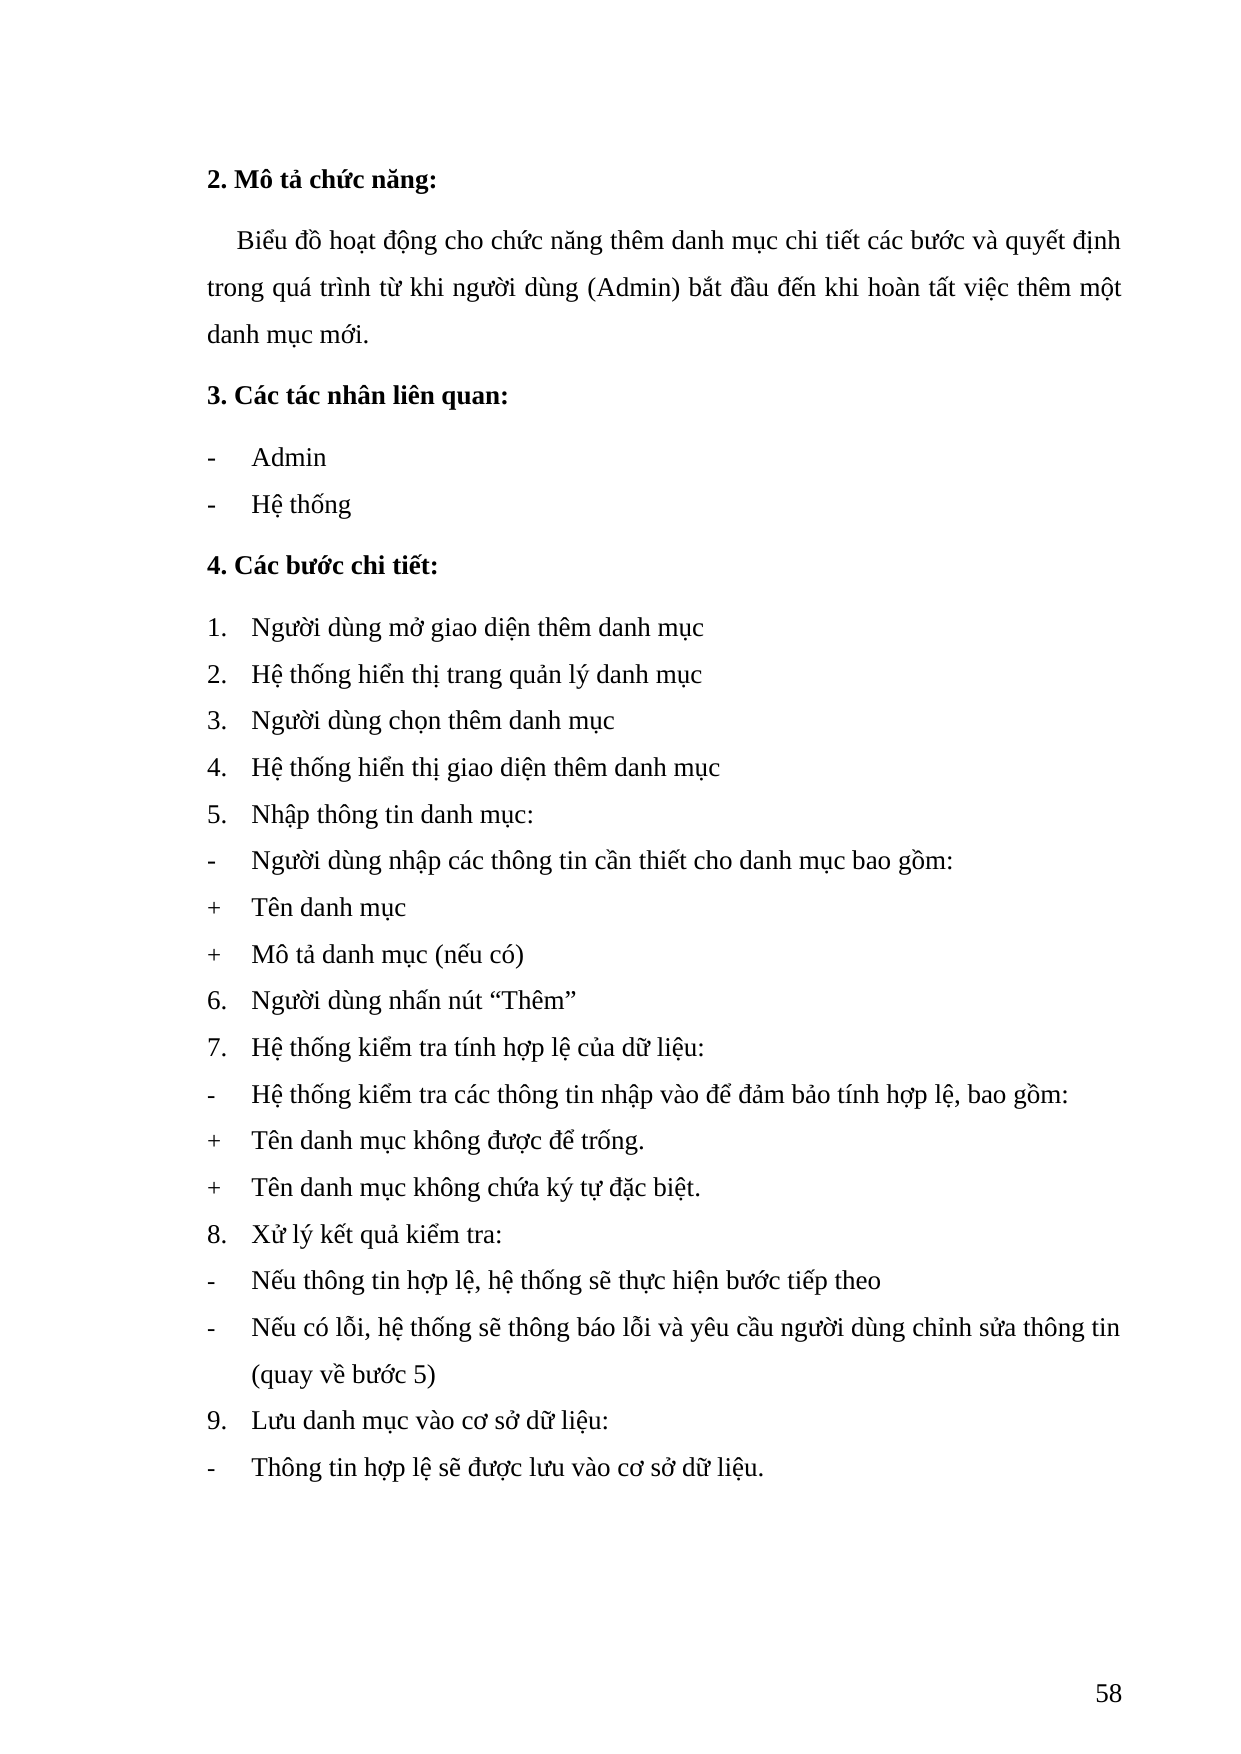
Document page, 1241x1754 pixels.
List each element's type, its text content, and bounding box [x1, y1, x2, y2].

list Hệ thống hiển thị giao diện thêm danh mục [207, 751, 1122, 782]
list Hệ thống kiểm tra tính hợp lệ của dữ liệu: [207, 1031, 1122, 1062]
text 3. Các tác nhân liên quan: [207, 379, 1122, 411]
text 4. Các bước chi tiết: [207, 549, 1122, 581]
list Xử lý kết quả kiểm tra: [207, 1218, 1122, 1249]
list Tên danh mục [207, 891, 1122, 922]
text 2. Mô tả chức năng: [207, 163, 1122, 194]
list Tên danh mục không chứa ký tự đặc biệt. [207, 1171, 1122, 1202]
list Thông tin hợp lệ sẽ được lưu vào cơ sở dữ liệu. [207, 1451, 1122, 1482]
list Hệ thống [207, 488, 1122, 519]
list Nếu có lỗi, hệ thống sẽ thông báo lỗi và yêu cầu người dùng chỉnh sửa thông tin (quay về bước 5) [207, 1311, 1122, 1389]
list Nếu thông tin hợp lệ, hệ thống sẽ thực hiện bước tiếp theo [207, 1264, 1122, 1296]
list Admin [207, 441, 1122, 472]
list Người dùng mở giao diện thêm danh mục [207, 611, 1122, 642]
list Người dùng nhấn nút “Thêm” [207, 984, 1122, 1016]
list Hệ thống hiển thị trang quản lý danh mục [207, 658, 1122, 689]
list Mô tả danh mục (nếu có) [207, 938, 1122, 969]
list Hệ thống kiểm tra các thông tin nhập vào để đảm bảo tính hợp lệ, bao gồm: [207, 1078, 1122, 1109]
list Nhập thông tin danh mục: [207, 798, 1122, 829]
text Biểu đồ hoạt động cho chức năng thêm danh mục chi tiết các bước và quyết định trong quá trình từ khi người dùng (Admin) bắt đầu đến khi hoàn tất việc thêm một danh mục mới. [207, 224, 1122, 349]
list Người dùng chọn thêm danh mục [207, 704, 1122, 736]
list Tên danh mục không được để trống. [207, 1124, 1122, 1156]
list Người dùng nhập các thông tin cần thiết cho danh mục bao gồm: [207, 844, 1122, 876]
list Lưu danh mục vào cơ sở dữ liệu: [207, 1404, 1122, 1436]
